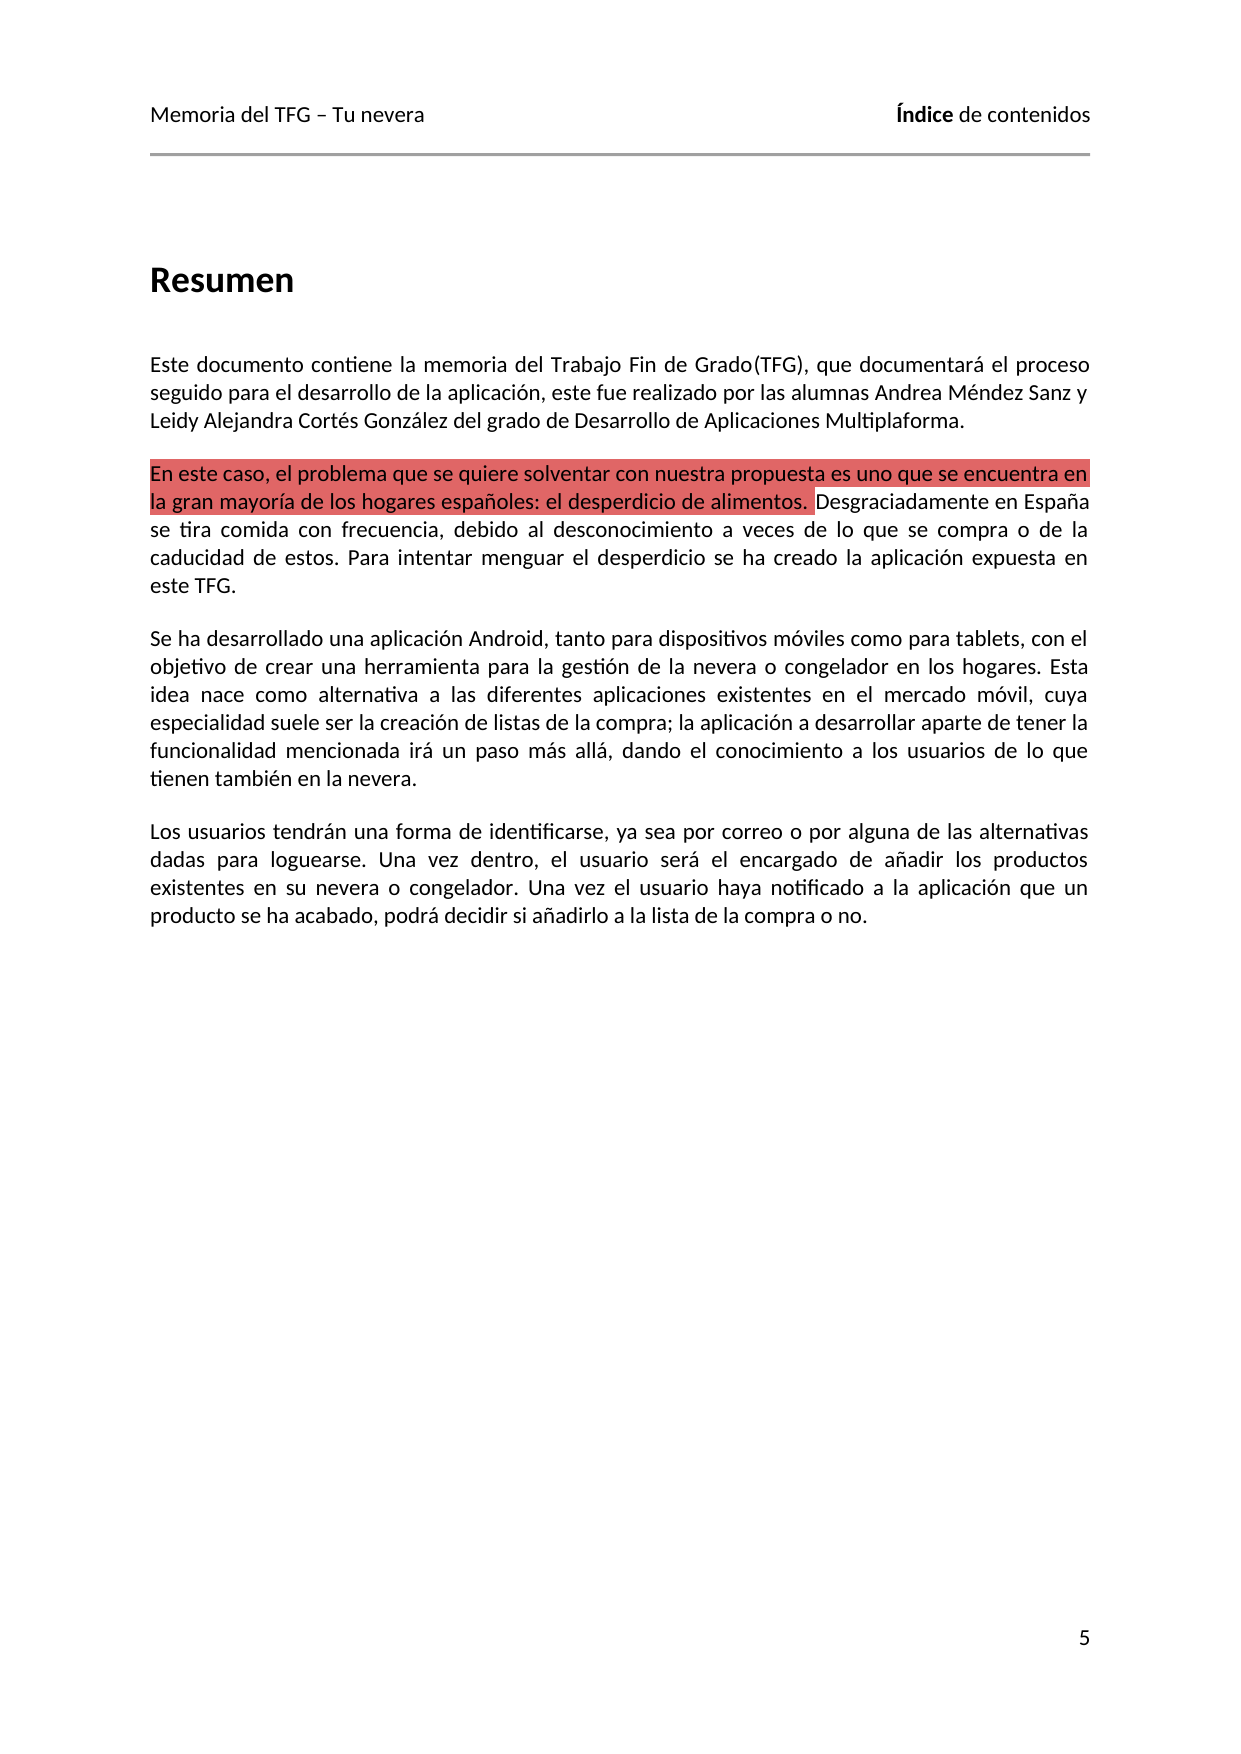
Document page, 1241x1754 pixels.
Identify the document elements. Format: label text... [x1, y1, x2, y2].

text Los usuarios tendrán una forma de identificarse, ya sea por correo o por alguna de las alternativas dadas para loguearse. Una vez dentro, el usuario será el encargado de añadir los productos existentes en su nevera o congelador. Una vez el usuario haya notificado a la aplicación que un producto se ha acabado, podrá decidir si añadirlo a la lista de la compra o no. [150, 817, 1090, 929]
text En este caso, el problema que se quiere solventar con nuestra propuesta es uno que se encuentra en la gran mayoría de los hogares españoles: el desperdicio de alimentos. Desgraciadamente en España se tira comida con frecuencia, debido al desconocimiento a veces de lo que se compra o de la caducidad de estos. Para intentar menguar el desperdicio se ha creado la aplicación expuesta en este TFG. [150, 487, 1090, 599]
text Se ha desarrollado una aplicación Android, tanto para dispositivos móviles como para tablets, con el objetivo de crear una herramienta para la gestión de la nevera o congelador en los hogares. Esta idea nace como alternativa a las diferentes aplicaciones existentes en el mercado móvil, cuya especialidad suele ser la creación de listas de la compra; la aplicación a desarrollar aparte de tener la funcionalidad mencionada irá un paso más allá, dando el conocimiento a los usuarios de lo que tienen también en la nevera. [150, 624, 1090, 792]
text Este documento contiene la memoria del Trabajo Fin de Grado(TFG), que documentará el proceso seguido para el desarrollo de la aplicación, este fue realizado por las alumnas Andrea Méndez Sanz y Leidy Alejandra Cortés González del grado de Desarrollo de Aplicaciones Multiplaforma. [150, 350, 1090, 434]
subtitle Resumen [150, 256, 1090, 302]
